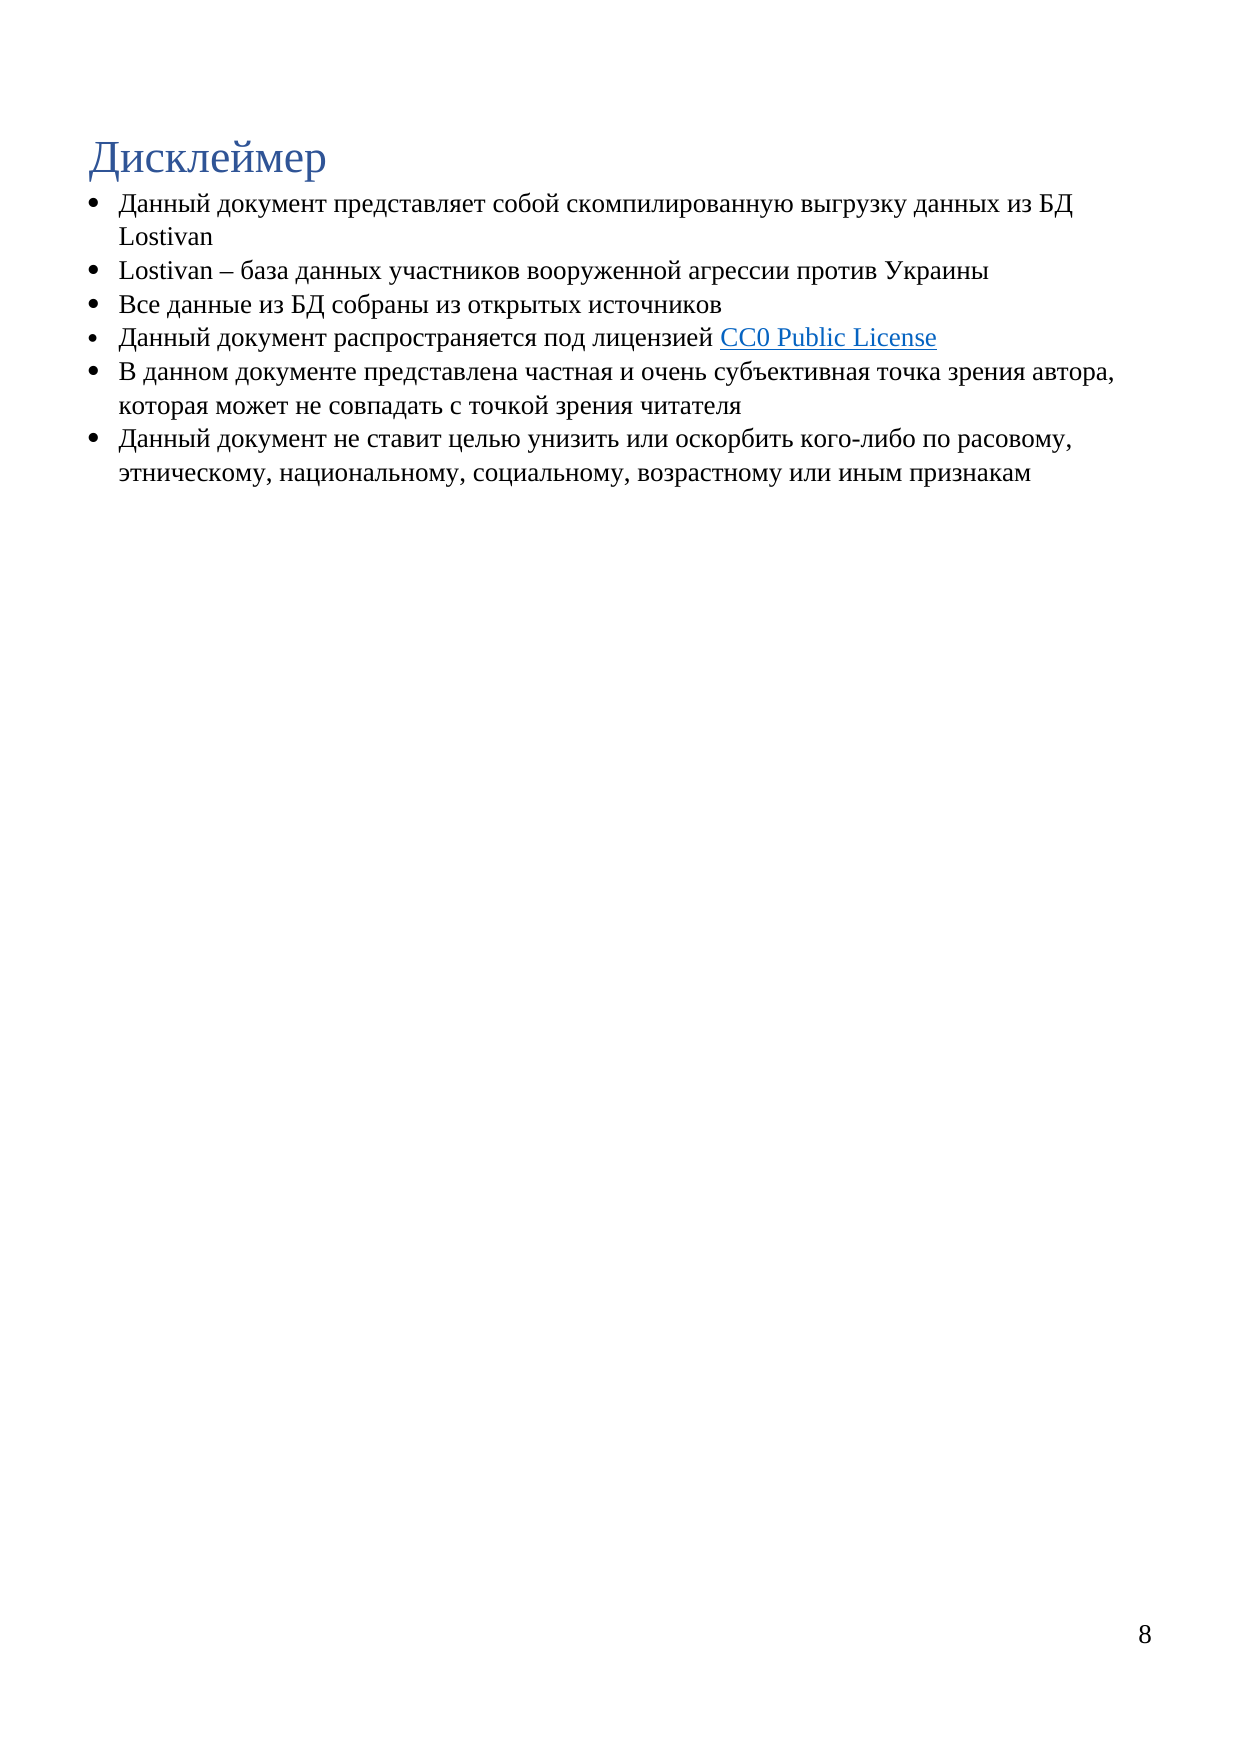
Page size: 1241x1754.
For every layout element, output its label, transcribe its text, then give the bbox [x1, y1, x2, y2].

list Данный документ не ставит целью унизить или оскорбить кого-либо по расовому, этническому, национальному, социальному, возрастному или иным признакам [89, 422, 1152, 487]
list Lostivan – база данных участников вооруженной агрессии против Украины [89, 254, 1152, 285]
list В данном документе представлена частная и очень субъективная точка зрения автора, которая может не совпадать с точкой зрения читателя [89, 355, 1152, 420]
list Данный документ распространяется под лицензией CC0 Public License [89, 322, 1152, 353]
subtitle Дисклеймер [89, 130, 1152, 183]
list Данный документ представляет собой скомпилированную выгрузку данных из БД Lostivan [89, 187, 1152, 252]
list Все данные из БД собраны из открытых источников [89, 288, 1152, 319]
